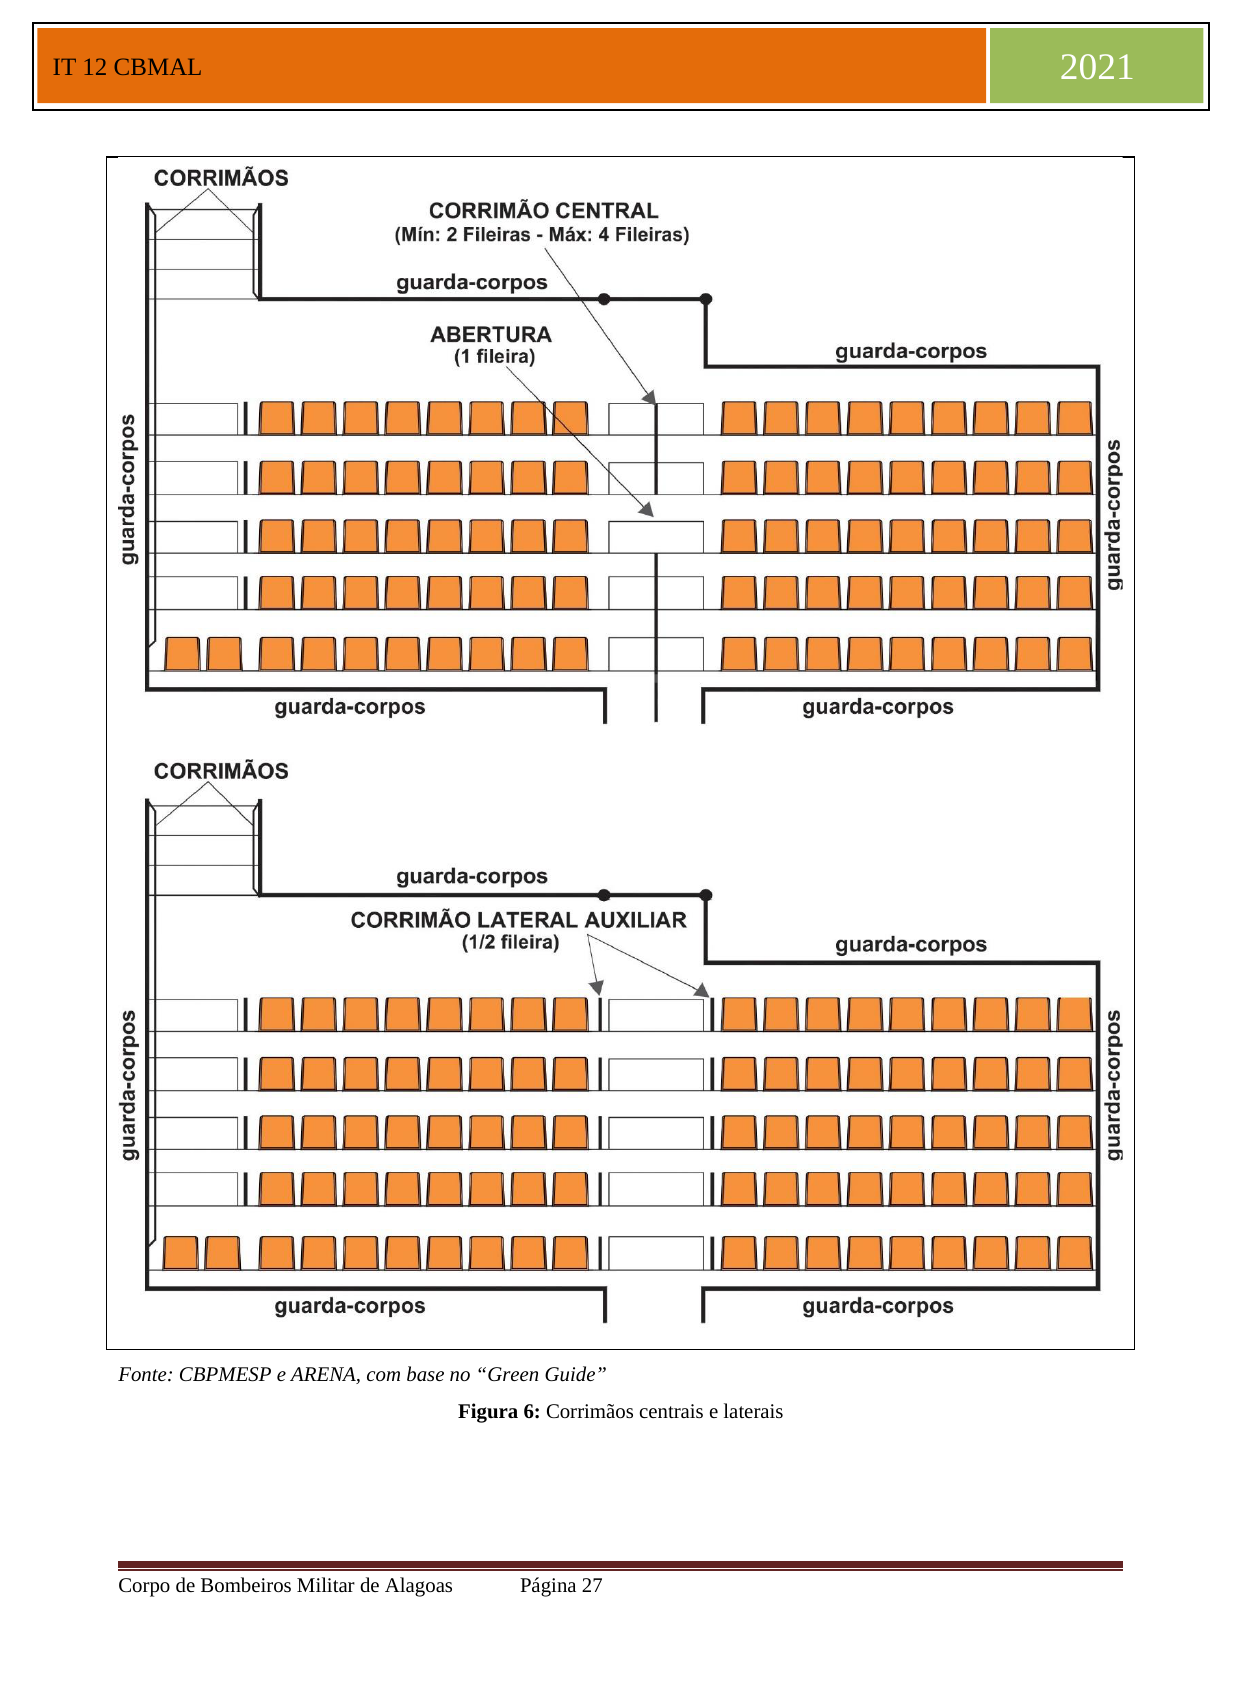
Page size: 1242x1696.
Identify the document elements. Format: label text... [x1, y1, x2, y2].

table_header [1123, 158, 1134, 1349]
table_header [107, 158, 118, 1349]
text Fonte: CBPMESP e ARENA, com base no “Green Guide” [118, 1362, 1123, 1386]
text Figura 6: Corrimãos centrais e laterais [118, 1399, 1123, 1423]
